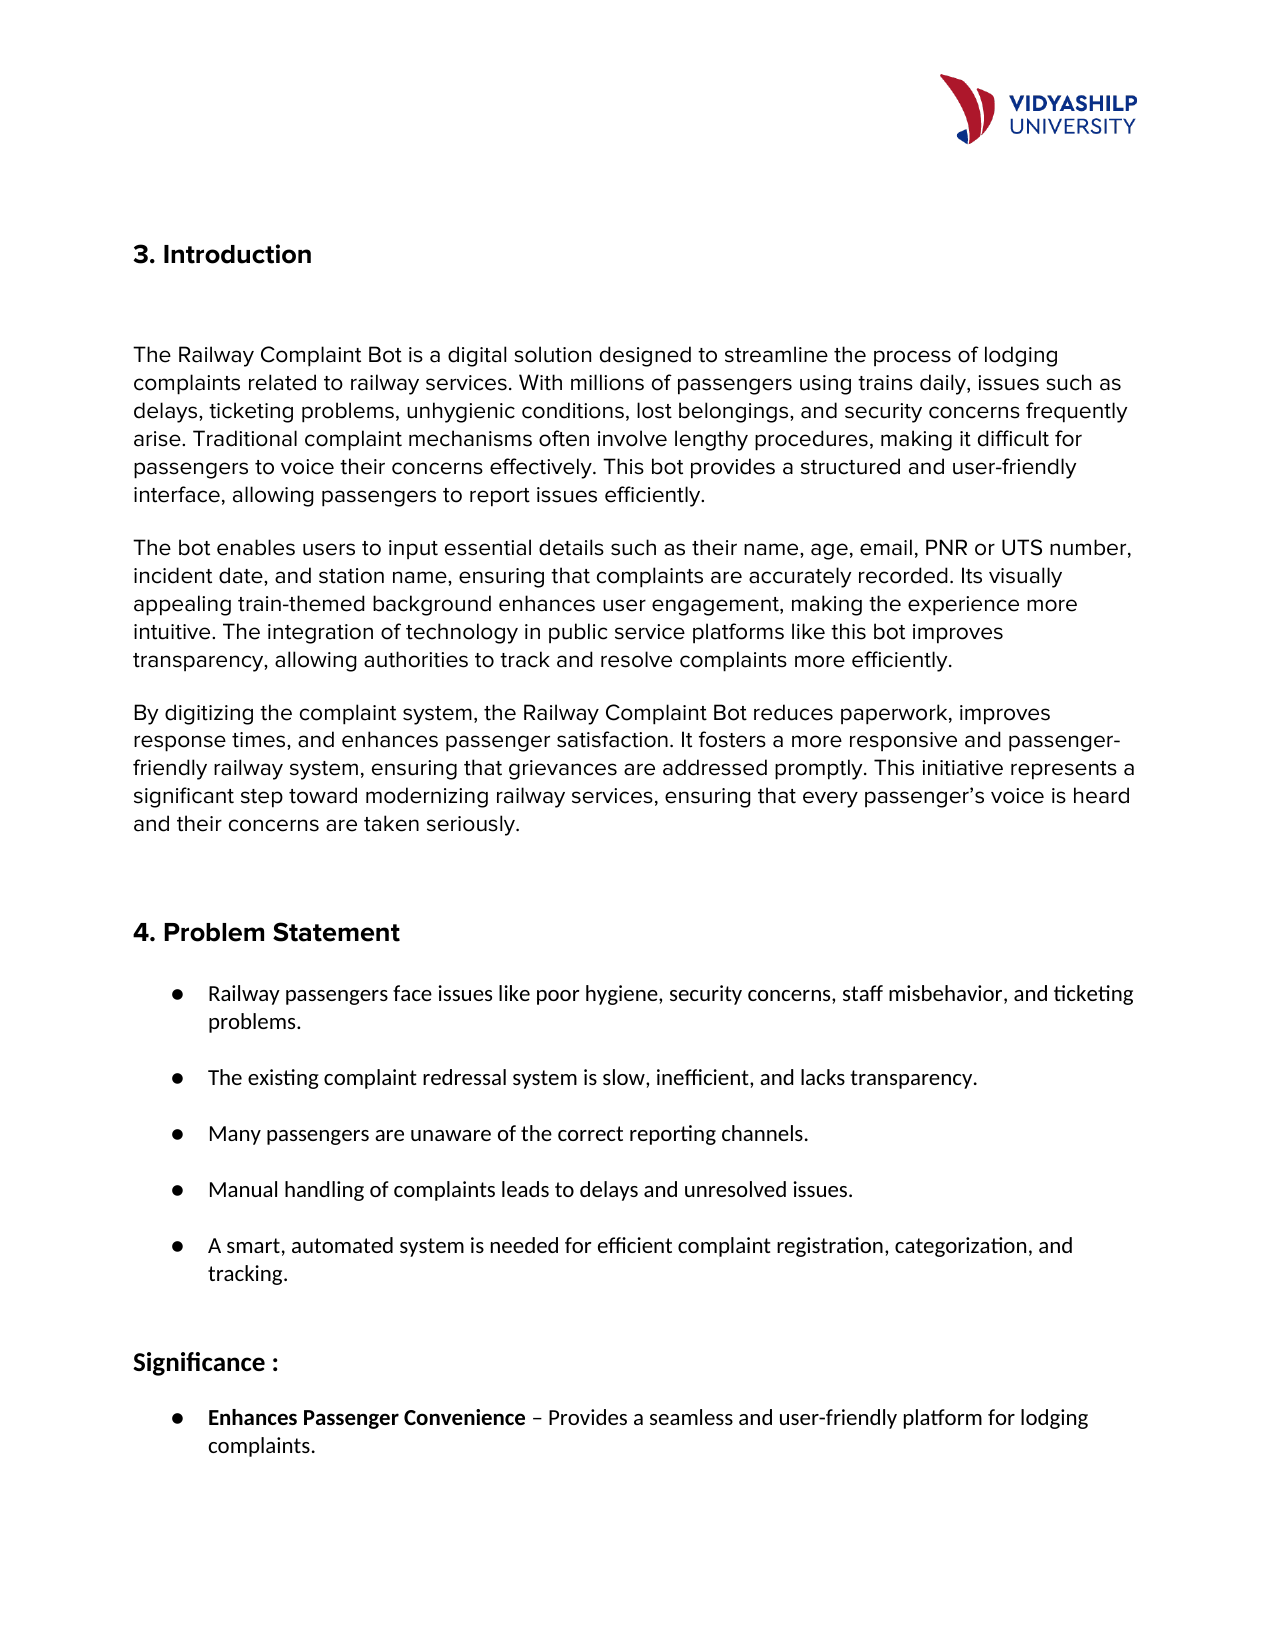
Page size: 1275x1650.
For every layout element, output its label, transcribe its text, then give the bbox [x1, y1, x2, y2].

text By digitizing the complaint system, the Railway Complaint Bot reduces paperwork, improves response times, and enhances passenger satisfaction. It fosters a more responsive and passenger-friendly railway system, ensuring that grievances are addressed promptly. This initiative represents a significant step toward modernizing railway services, ensuring that every passenger’s voice is heard and their concerns are taken seriously. [133, 699, 1137, 838]
list Railway passengers face issues like poor hygiene, security concerns, staff misbehavior, and ticketing problems. [170, 979, 1137, 1063]
text 4. Problem Statement [133, 916, 1137, 949]
subtitle Significance : [133, 1345, 1137, 1378]
list A smart, automated system is needed for efficient complaint registration, categorization, and tracking. [170, 1231, 1137, 1316]
picture [939, 73, 1138, 146]
list Many passengers are unaware of the correct reporting channels. [170, 1119, 1137, 1175]
list Manual handling of complaints leads to delays and unresolved issues. [170, 1175, 1137, 1231]
text The bot enables users to input essential details such as their name, age, email, PNR or UTS number, incident date, and station name, ensuring that complaints are accurately recorded. Its visually appealing train-themed background enhances user engagement, making the experience more intuitive. The integration of technology in public service platforms like this bot improves transparency, allowing authorities to track and resolve complaints more efficiently. [133, 534, 1137, 674]
subtitle 3. Introduction [133, 238, 1137, 271]
text The Railway Complaint Bot is a digital solution designed to streamline the process of lodging complaints related to railway services. With millions of passengers using trains daily, issues such as delays, ticketing problems, unhygienic conditions, lost belongings, and security concerns frequently arise. Traditional complaint mechanisms often involve lengthy procedures, making it difficult for passengers to voice their concerns effectively. This bot provides a structured and user-friendly interface, allowing passengers to report issues efficiently. [133, 342, 1137, 509]
list Enhances Passenger Convenience – Provides a seamless and user-friendly platform for lodging complaints. [170, 1403, 1137, 1487]
list The existing complaint redressal system is slow, inefficient, and lacks transparency. [170, 1063, 1137, 1119]
